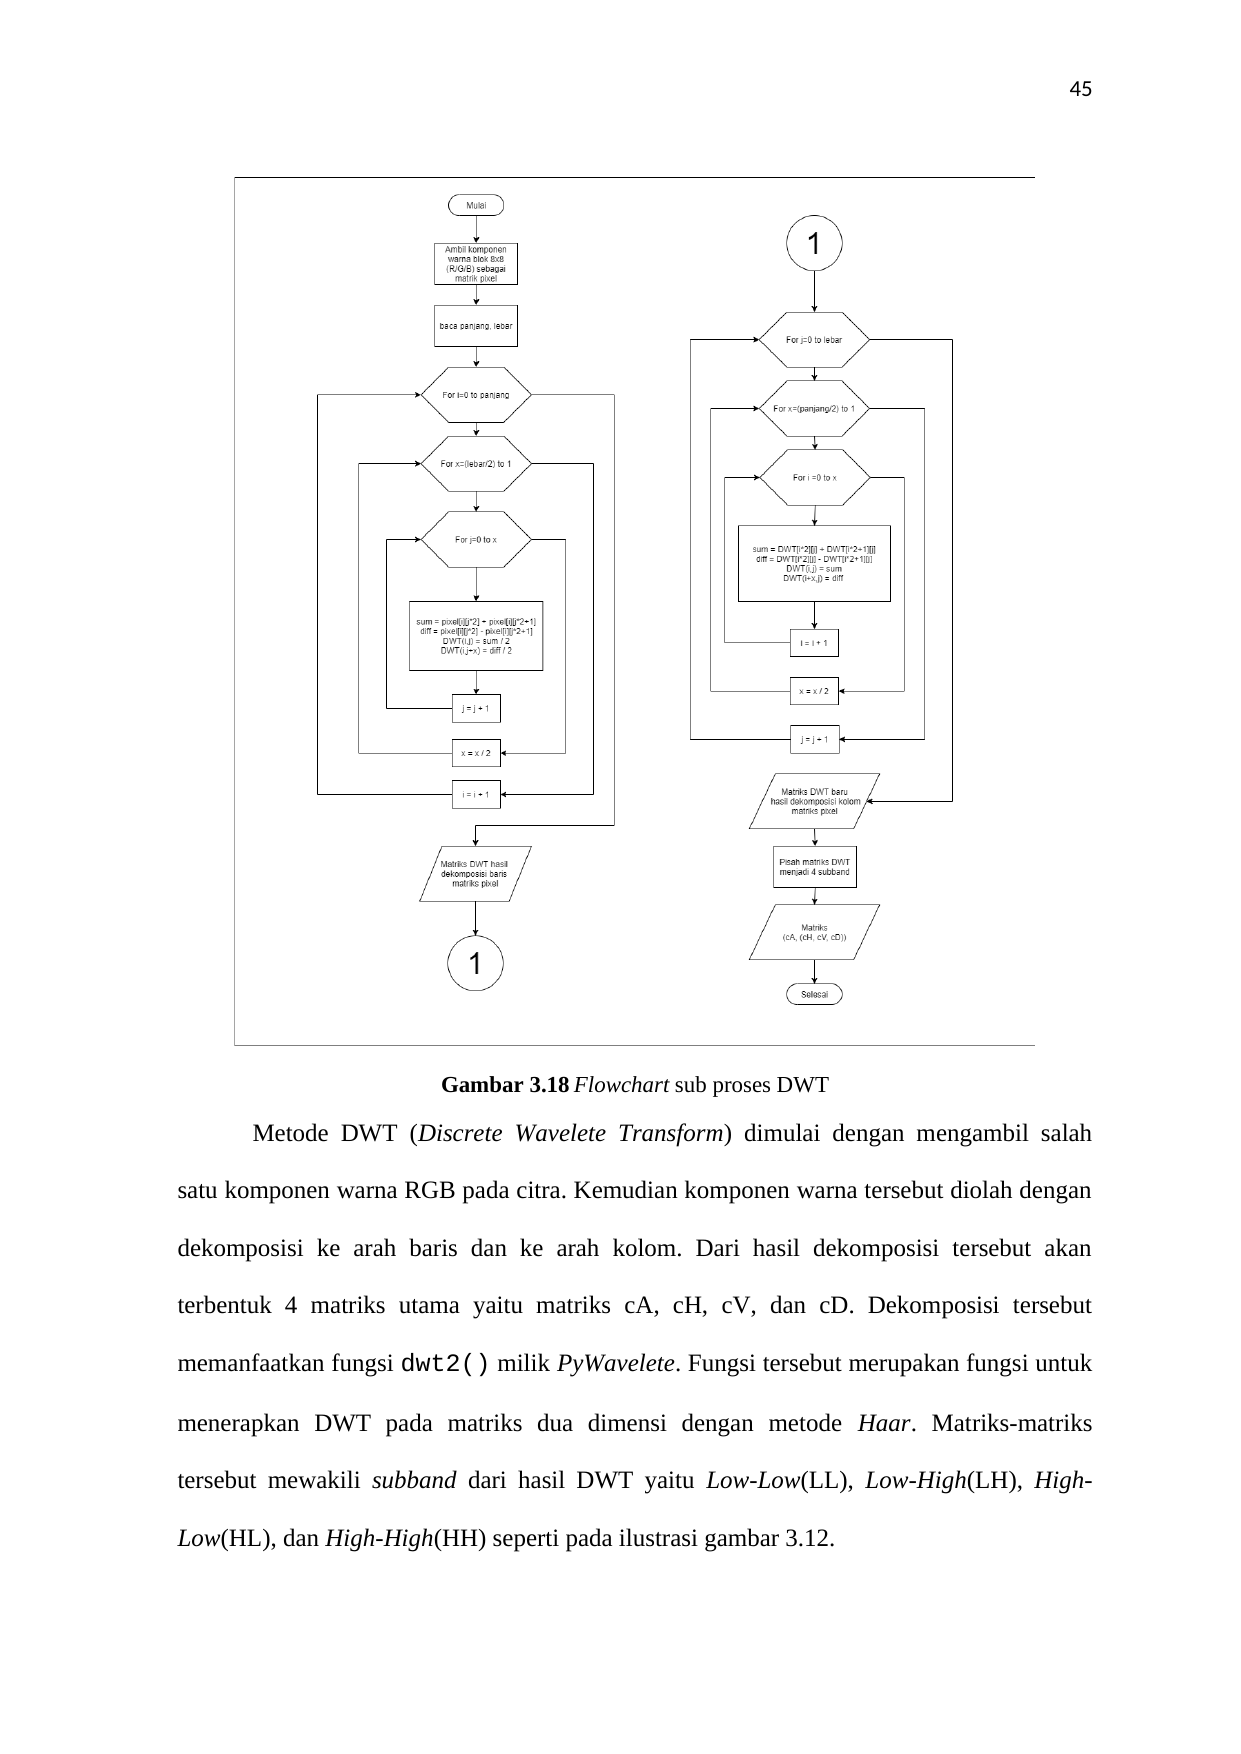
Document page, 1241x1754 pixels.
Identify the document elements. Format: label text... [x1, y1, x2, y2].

text Metode DWT (Discrete Wavelete Transform) dimulai dengan mengambil salah satu komponen warna RGB pada citra. Kemudian komponen warna tersebut diolah dengan dekomposisi ke arah baris dan ke arah kolom. Dari hasil dekomposisi tersebut akan terbentuk 4 matriks utama yaitu matriks cA, cH, cV, dan cD. Dekomposisi tersebut memanfaatkan fungsi dwt2() milik PyWavelete. Fungsi tersebut merupakan fungsi untuk menerapkan DWT pada matriks dua dimensi dengan metode Haar. Matriks-matriks tersebut mewakili subband dari hasil DWT yaitu Low-Low(LL), Low-High(LH), High-Low(HL), dan High-High(HH) seperti pada ilustrasi gambar 3.12. [177, 1118, 1092, 1551]
picture [234, 177, 1035, 1046]
